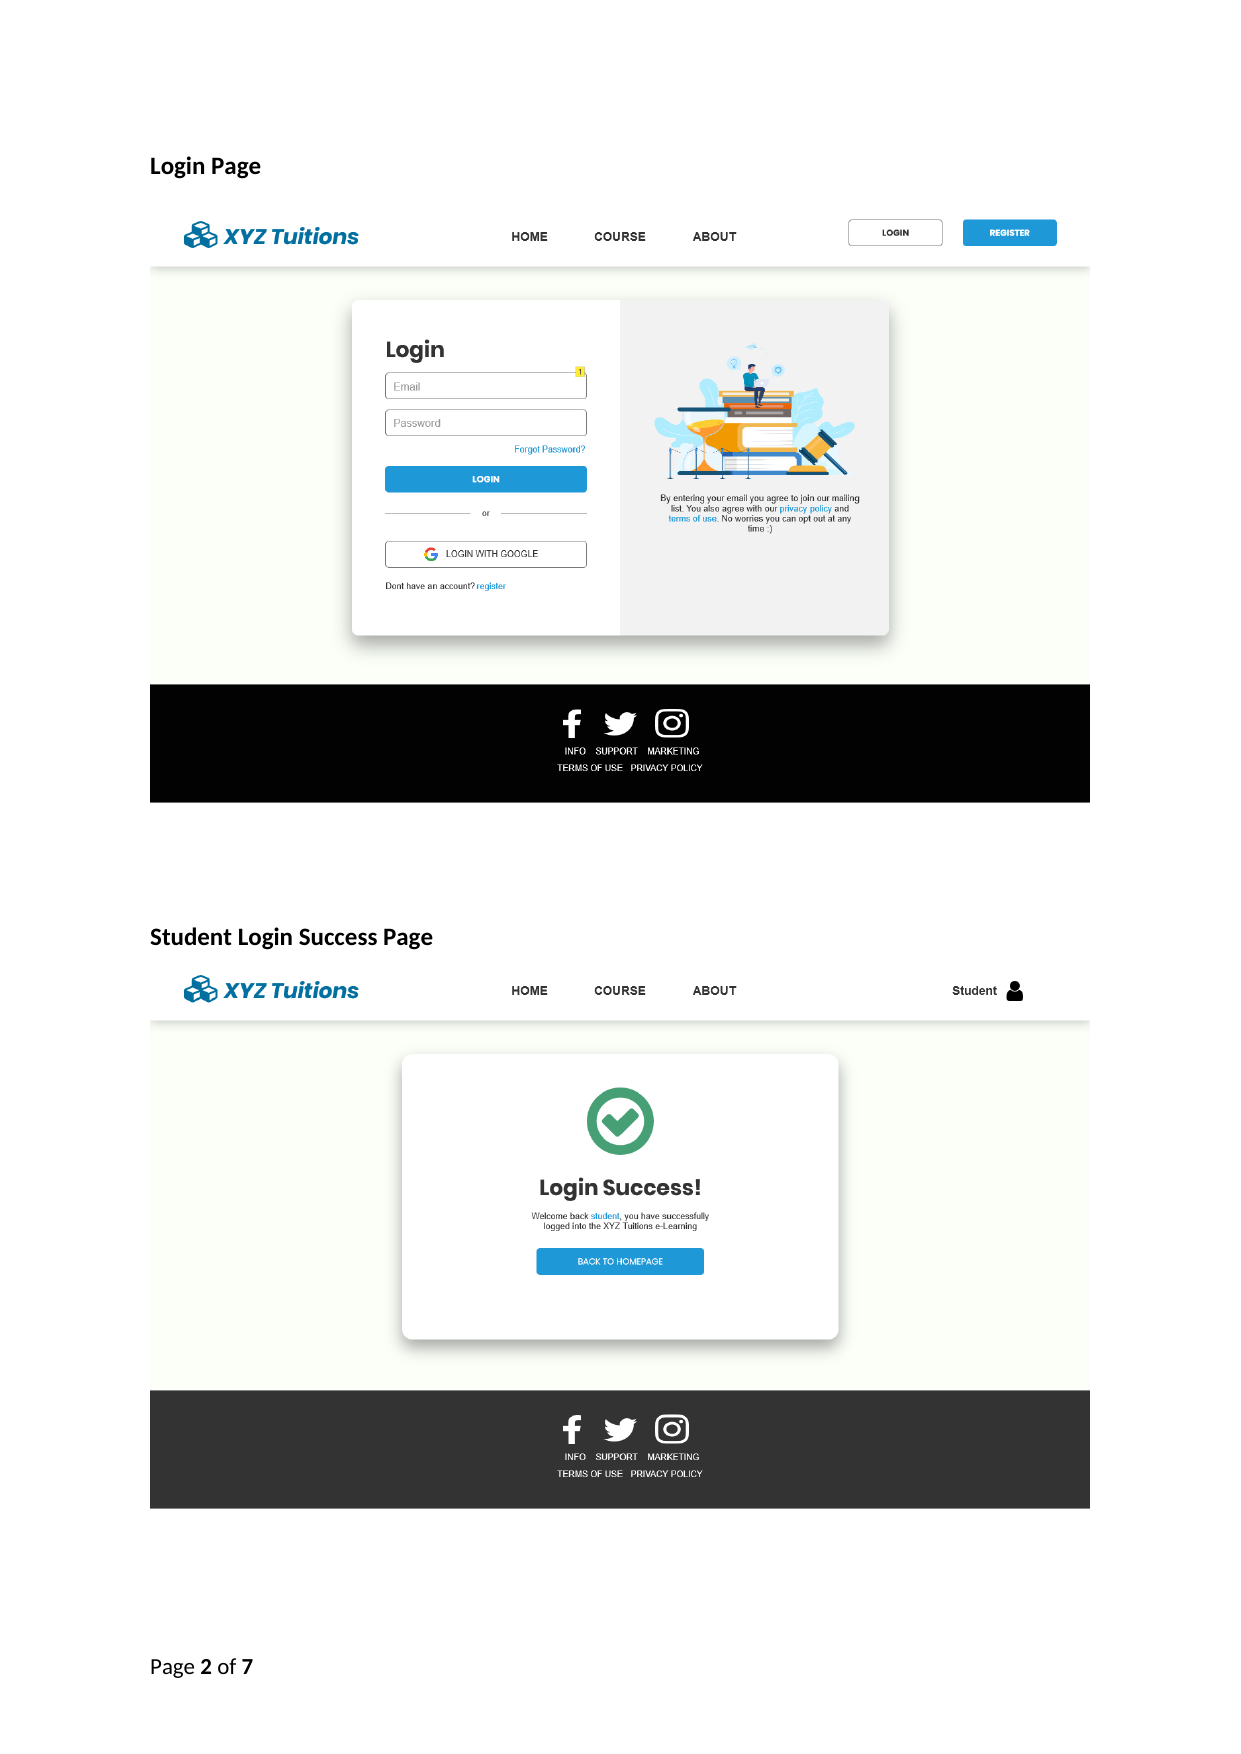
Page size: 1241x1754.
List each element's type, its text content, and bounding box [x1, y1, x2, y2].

picture [150, 953, 1090, 1509]
picture [150, 199, 1090, 803]
text Login Page [150, 150, 1090, 181]
text Student Login Success Page [150, 921, 1090, 953]
